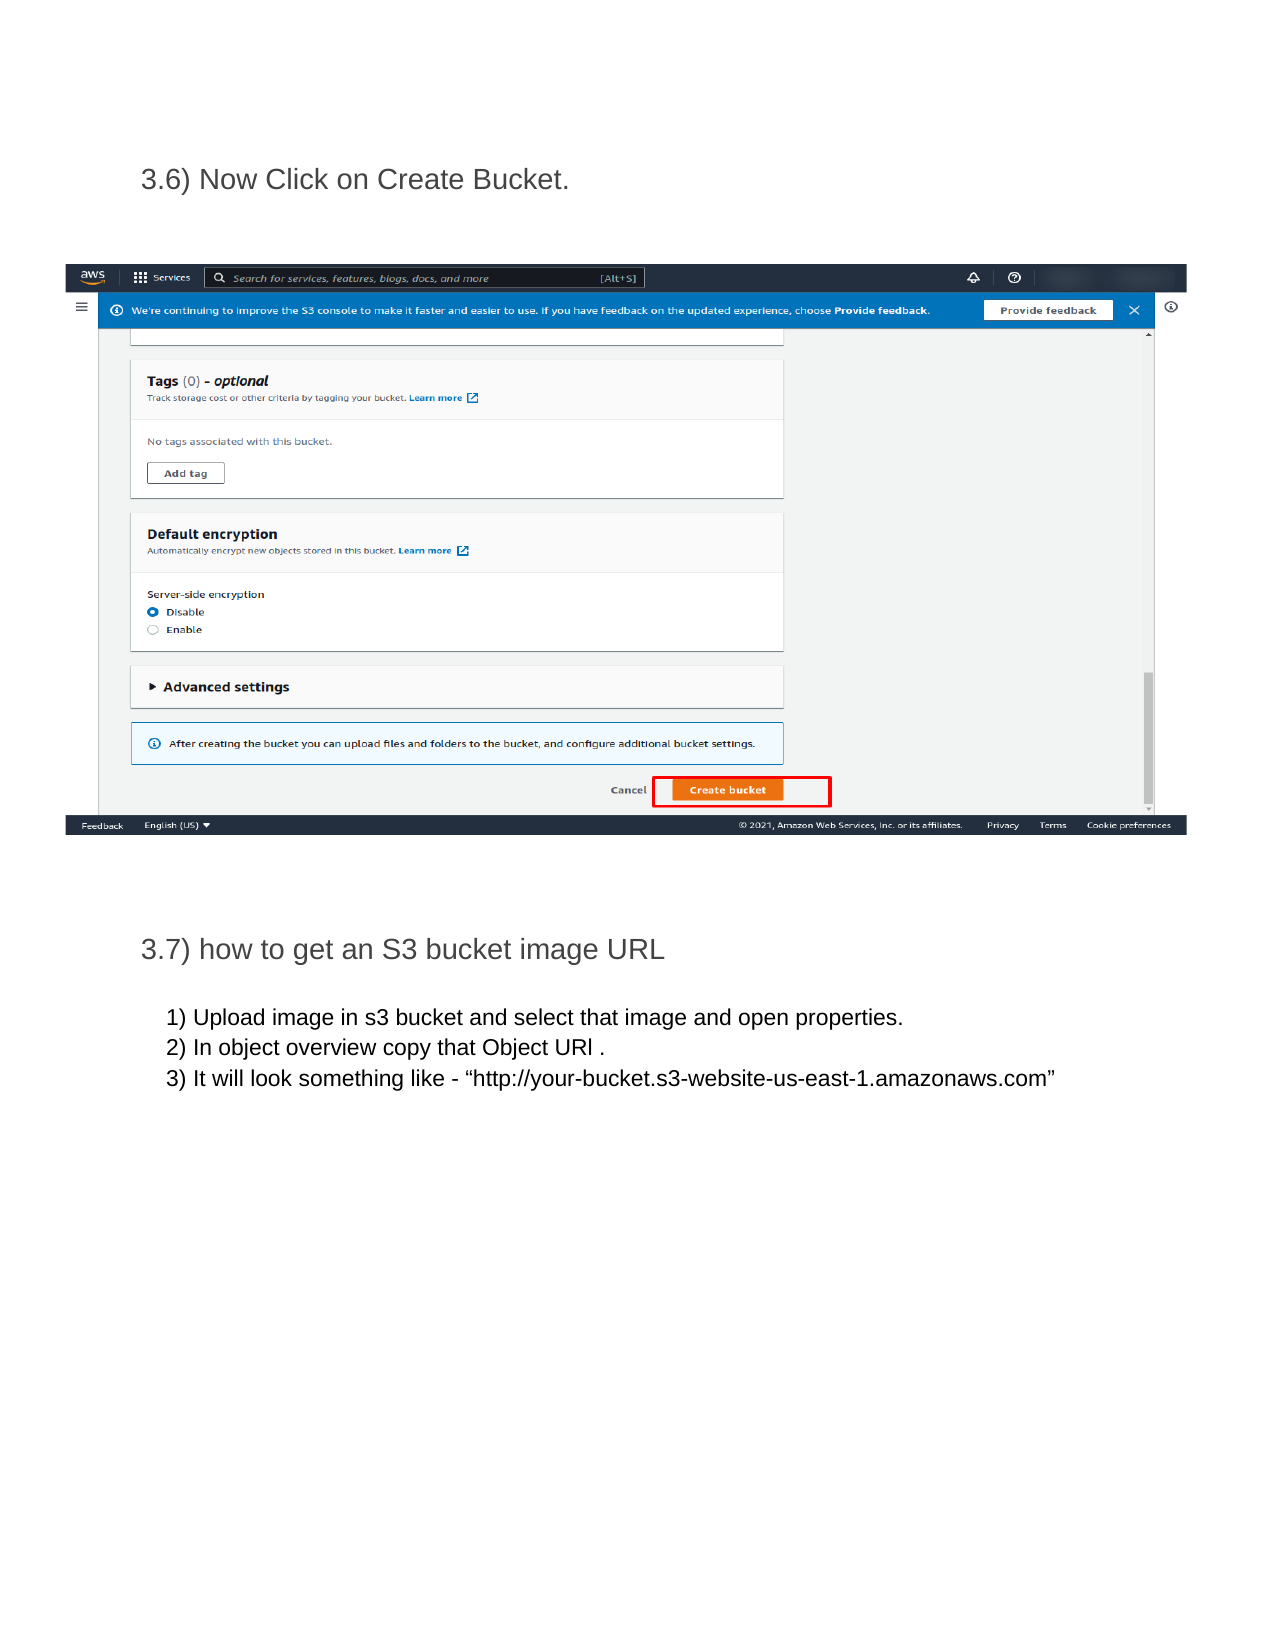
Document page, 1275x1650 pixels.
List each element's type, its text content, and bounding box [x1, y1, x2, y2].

text 2) In object overview copy that Object URl . [141, 1034, 1125, 1061]
text 3) It will look something like - “http://your-bucket.s3-website-us-east-1.amazonaws.com” [141, 1064, 1125, 1091]
text 1) Upload image in s3 bucket and select that image and open properties. [141, 1004, 1125, 1030]
subtitle 3.6) Now Click on Create Bucket. [141, 162, 1125, 195]
picture [65, 264, 1187, 835]
subtitle 3.7) how to get an S3 bucket image URL [141, 932, 1125, 966]
